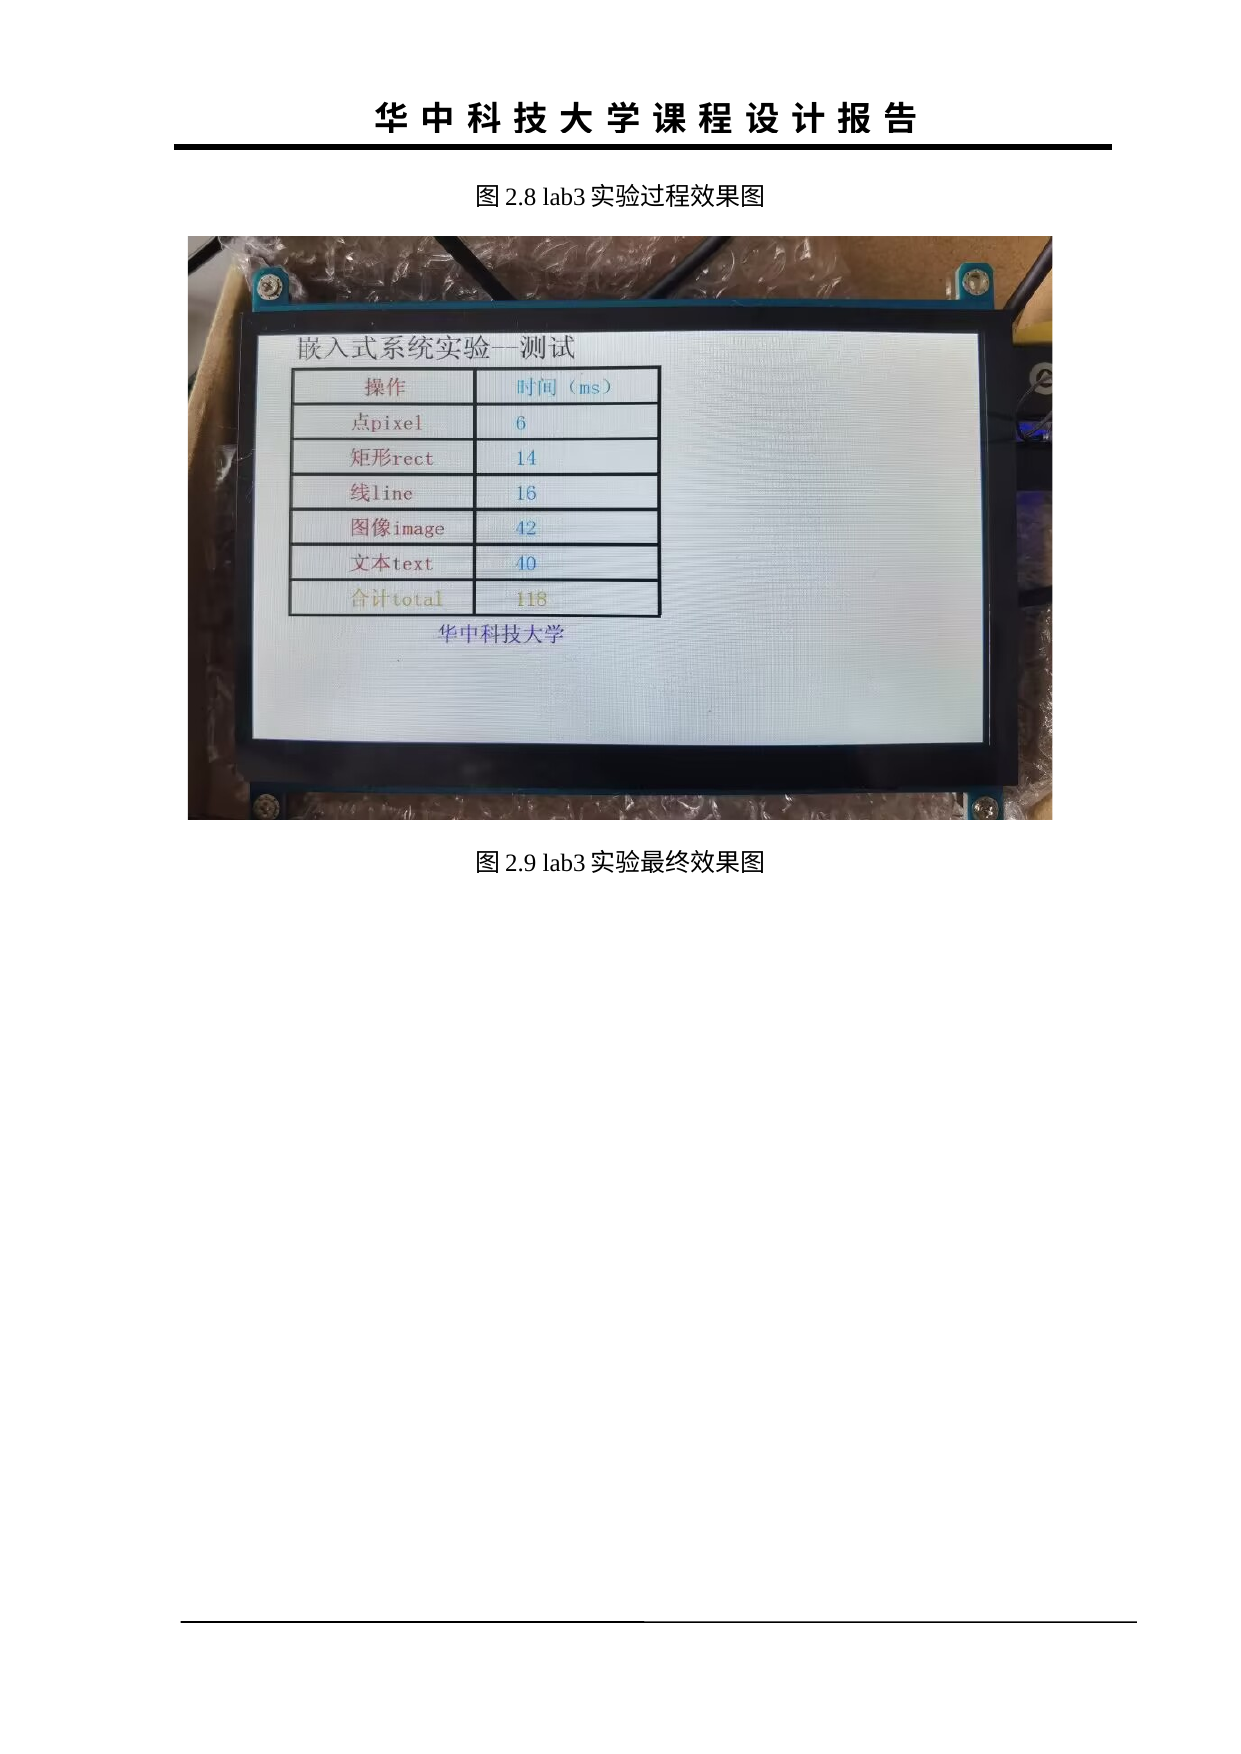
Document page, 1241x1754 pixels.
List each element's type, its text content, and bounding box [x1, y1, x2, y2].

text 图2.9 lab3实验最终效果图 [187, 828, 1053, 893]
picture [187, 236, 1053, 820]
text 图2.8 lab3实验过程效果图 [187, 162, 1053, 227]
